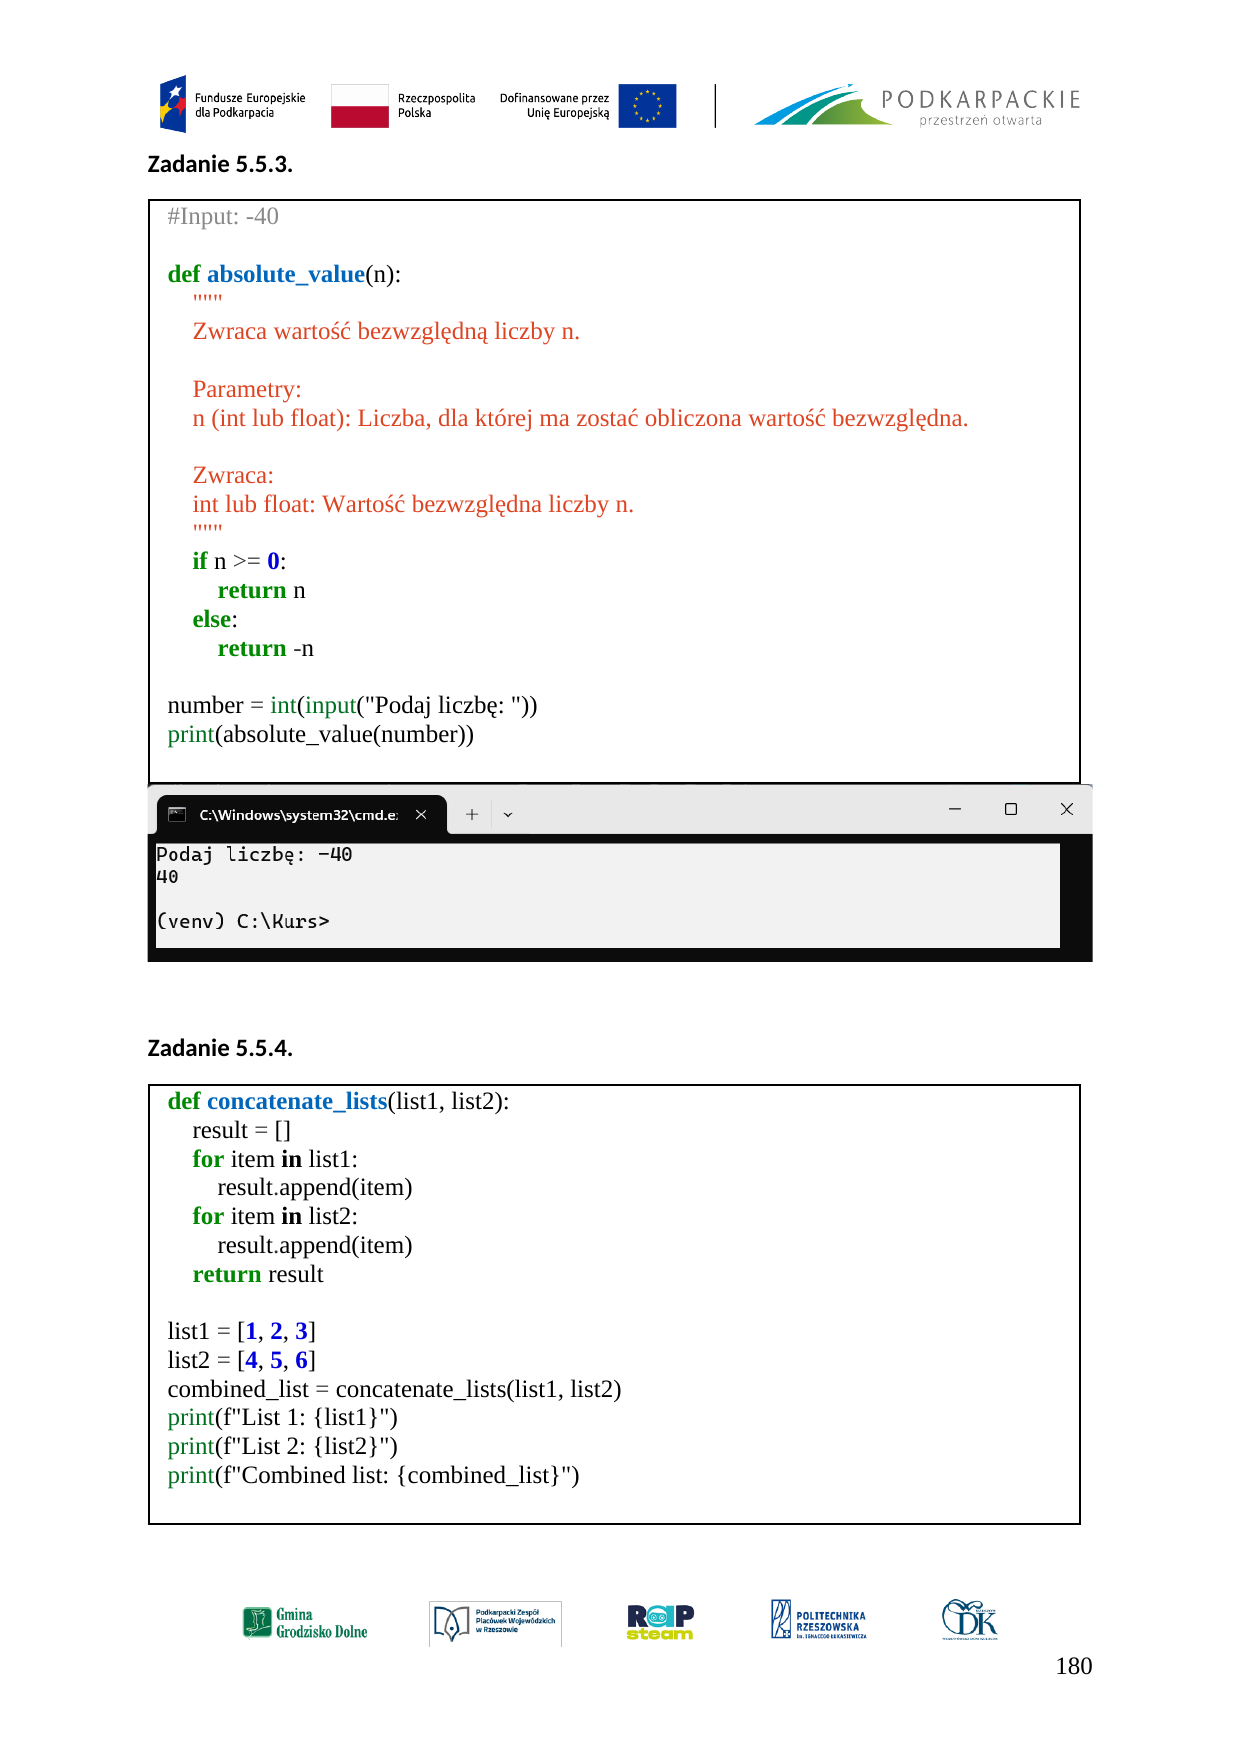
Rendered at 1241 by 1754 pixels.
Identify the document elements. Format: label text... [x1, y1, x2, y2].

text Zadanie 5.5.3. [148, 148, 1092, 178]
table_header [150, 1086, 1079, 1523]
text Zadanie 5.5.4. [148, 1032, 1092, 1063]
picture [147, 60, 1093, 148]
picture [242, 1585, 998, 1652]
picture [147, 784, 1093, 962]
table_header [150, 201, 1079, 782]
